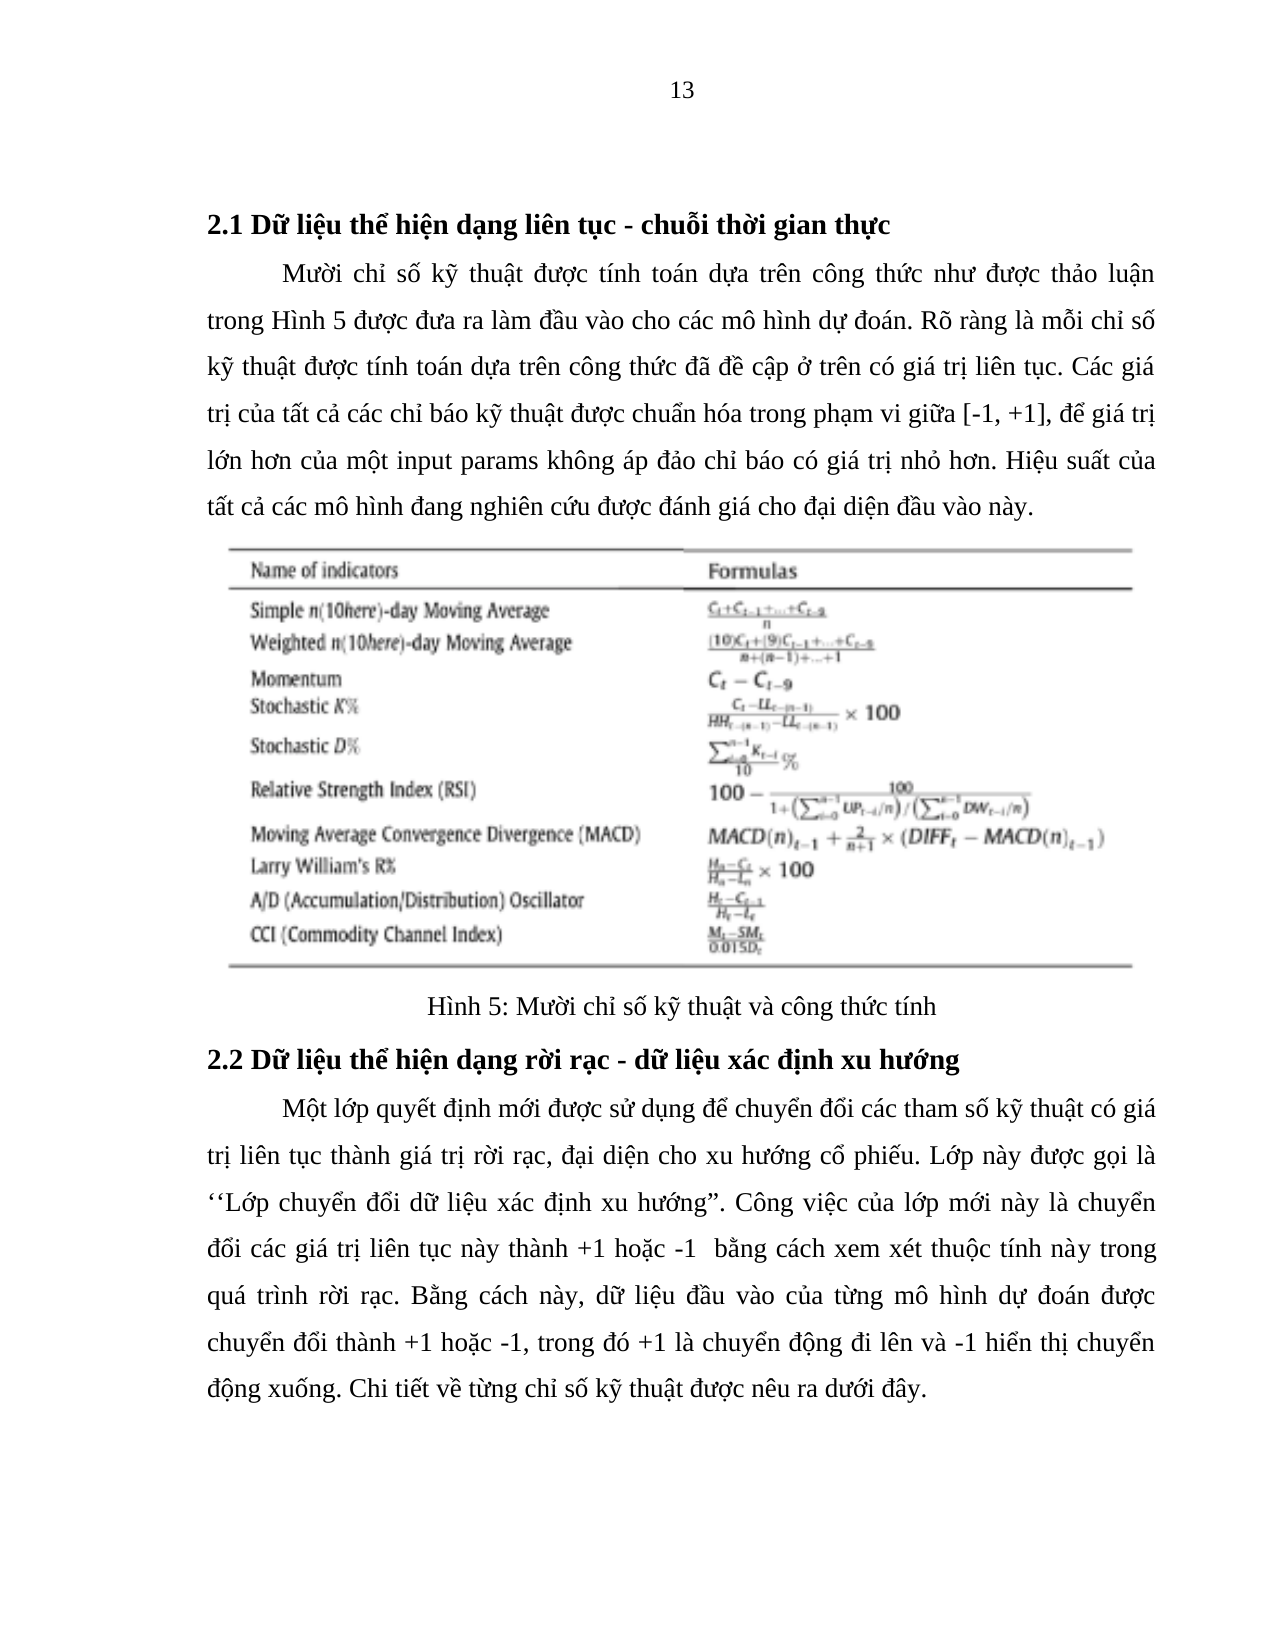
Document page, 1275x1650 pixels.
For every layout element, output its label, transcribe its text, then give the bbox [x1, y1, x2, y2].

text Hình 5: Mười chỉ số kỹ thuật và công thức tính [207, 990, 1157, 1021]
text 2.1 Dữ liệu thể hiện dạng liên tục - chuỗi thời gian thực [207, 207, 1157, 240]
text Một lớp quyết định mới được sử dụng để chuyển đổi các tham số kỹ thuật có giá trị liên tục thành giá trị rời rạc, đại diện cho xu hướng cổ phiếu. Lớp này được gọi là ‘‘Lớp chuyển đổi dữ liệu xác định xu hướng”. Công việc của lớp mới này là chuyển đổi các giá trị liên tục này thành +1 hoặc -1 bằng cách xem xét thuộc tính này trong quá trình rời rạc. Bằng cách này, dữ liệu đầu vào của từng mô hình dự đoán được chuyển đổi thành +1 hoặc -1, trong đó +1 là chuyển động đi lên và -1 hiển thị chuyển động xuống. Chi tiết về từng chỉ số kỹ thuật được nêu ra dưới đây. [207, 1092, 1157, 1403]
picture [216, 537, 1148, 975]
text Mười chỉ số kỹ thuật được tính toán dựa trên công thức như được thảo luận trong Hình 5 được đưa ra làm đầu vào cho các mô hình dự đoán. Rõ ràng là mỗi chỉ số kỹ thuật được tính toán dựa trên công thức đã đề cập ở trên có giá trị liên tục. Các giá trị của tất cả các chỉ báo kỹ thuật được chuẩn hóa trong phạm vi giữa [-1, +1], để giá trị lớn hơn của một input params không áp đảo chỉ báo có giá trị nhỏ hơn. Hiệu suất của tất cả các mô hình đang nghiên cứu được đánh giá cho đại diện đầu vào này. [207, 257, 1157, 522]
text 2.2 Dữ liệu thể hiện dạng rời rạc - dữ liệu xác định xu hướng [207, 1042, 1157, 1076]
